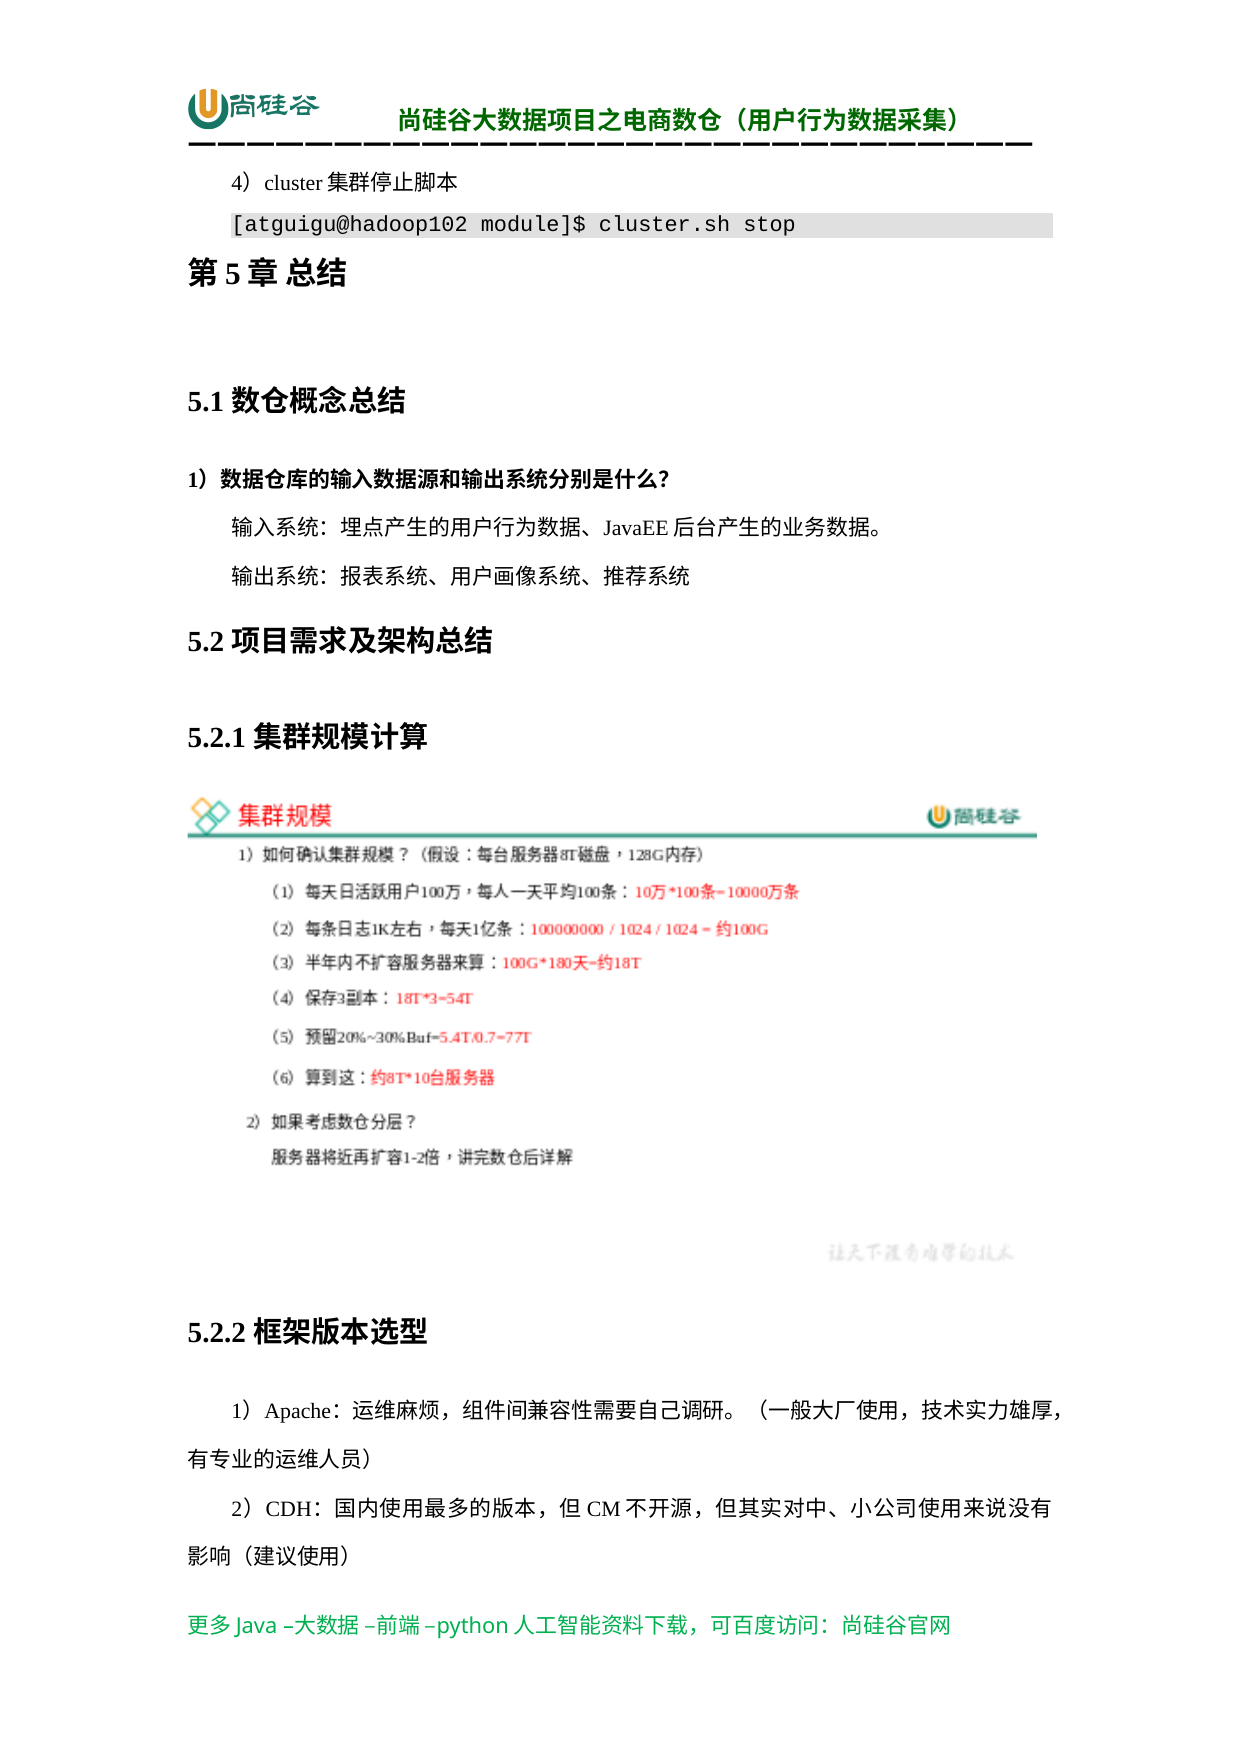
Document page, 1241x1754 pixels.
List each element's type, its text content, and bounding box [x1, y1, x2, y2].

text [atguigu@hadoop102 module]$ cluster.sh stop [231, 213, 1053, 238]
text 1）数据仓库的输入数据源和输出系统分别是什么？ [187, 462, 1053, 494]
subtitle 5.1 数仓概念总结 [187, 366, 1053, 431]
text 输出系统：报表系统、用户画像系统、推荐系统 [187, 558, 1053, 591]
picture [187, 88, 321, 130]
text 1）Apache：运维麻烦，组件间兼容性需要自己调研。（一般大厂使用，技术实力雄厚，有专业的运维人员） [187, 1393, 1053, 1474]
text 输入系统：埋点产生的用户行为数据、JavaEE后台产生的业务数据。 [187, 510, 1053, 542]
subtitle 5.2.1 集群规模计算 [187, 702, 1053, 767]
text 2）CDH：国内使用最多的版本，但CM不开源，但其实对中、小公司使用来说没有影响（建议使用） [187, 1490, 1053, 1571]
subtitle 第5章 总结 [187, 238, 1053, 303]
subtitle 5.2 项目需求及架构总结 [187, 607, 1053, 672]
text 4）cluster集群停止脚本 [187, 165, 1053, 197]
subtitle 5.2.2 框架版本选型 [187, 1298, 1053, 1363]
